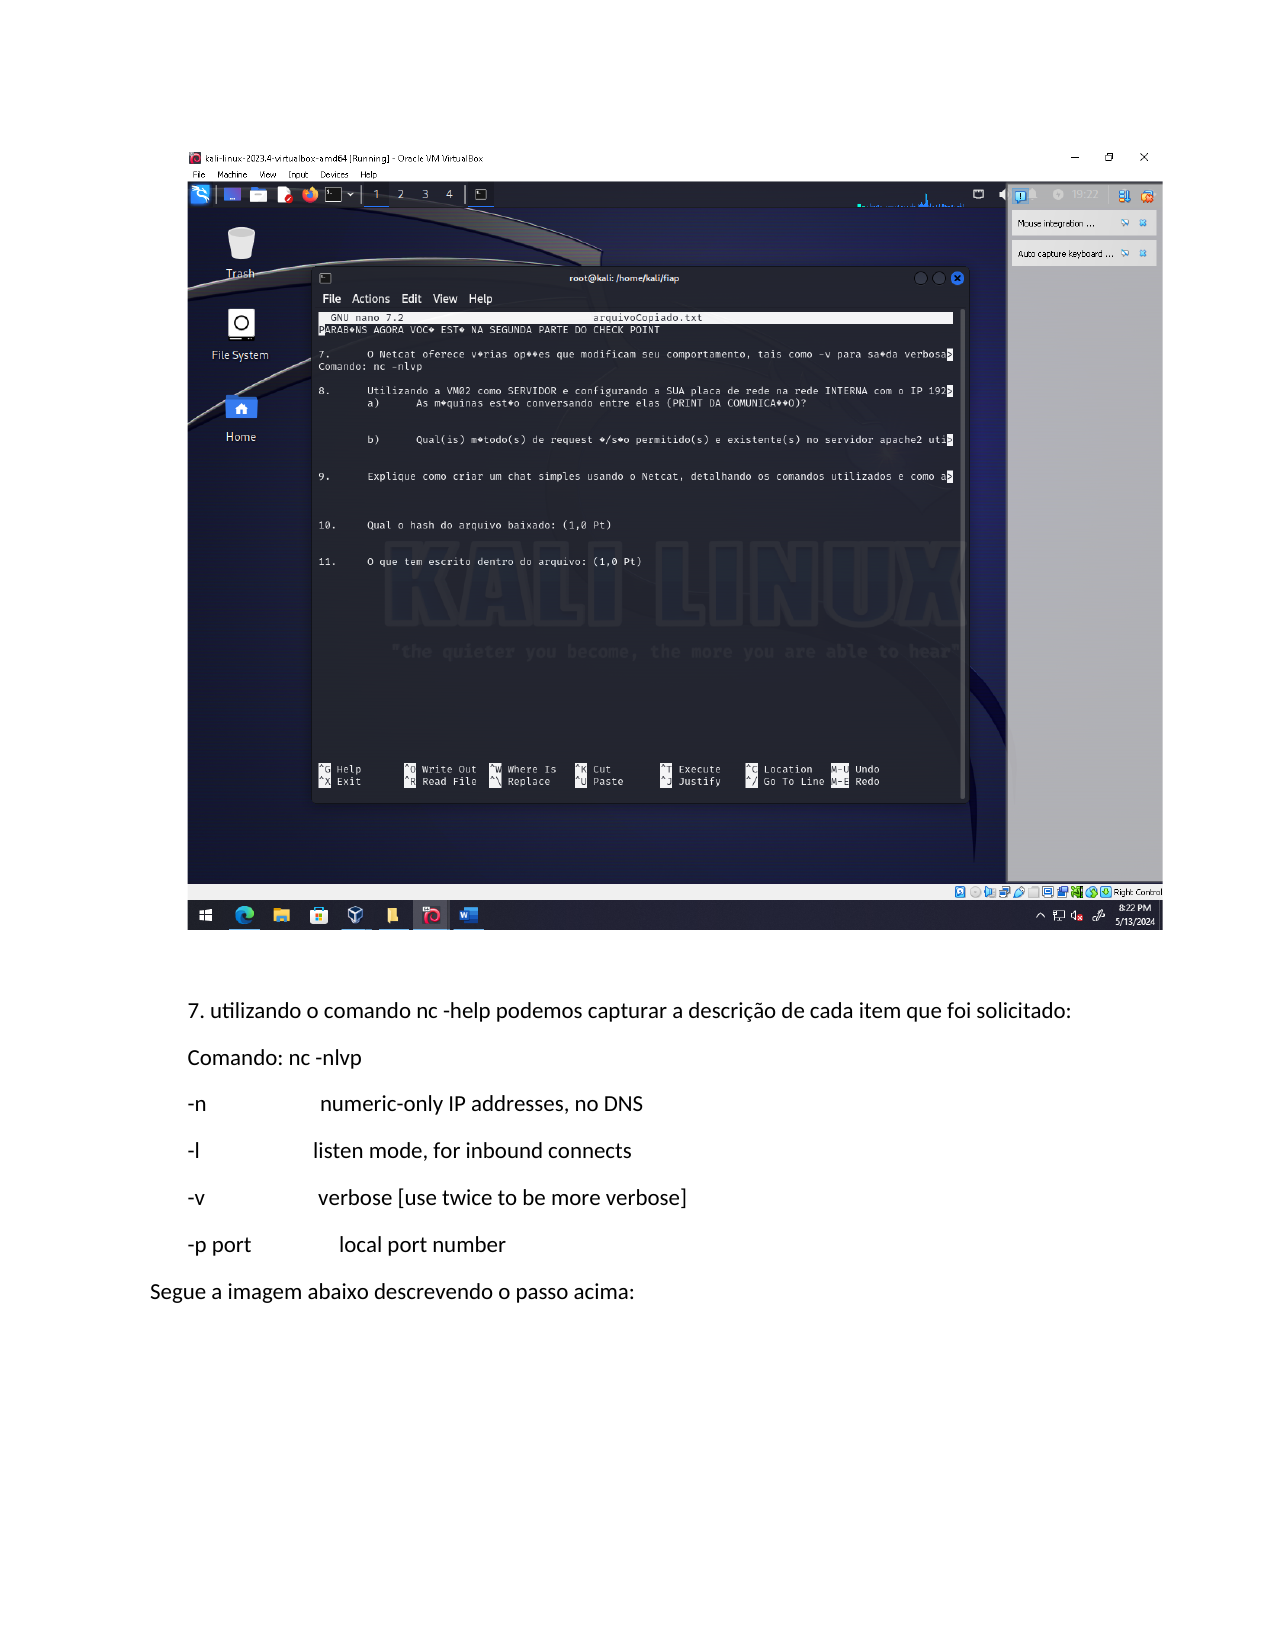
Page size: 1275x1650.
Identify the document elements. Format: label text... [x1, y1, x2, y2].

picture [187, 150, 1163, 930]
text 7. utilizando o comando nc -help podemos capturar a descrição de cada item que foi solicitado: [187, 996, 1125, 1024]
text Comando: nc -nlvp [187, 1043, 1125, 1071]
text -p port local port number [187, 1230, 1125, 1258]
text -l listen mode, for inbound connects [187, 1136, 1125, 1164]
text -v verbose [use twice to be more verbose] [187, 1183, 1125, 1211]
text -n numeric-only IP addresses, no DNS [187, 1089, 1125, 1117]
text Segue a imagem abaixo descrevendo o passo acima: [150, 1277, 1125, 1305]
